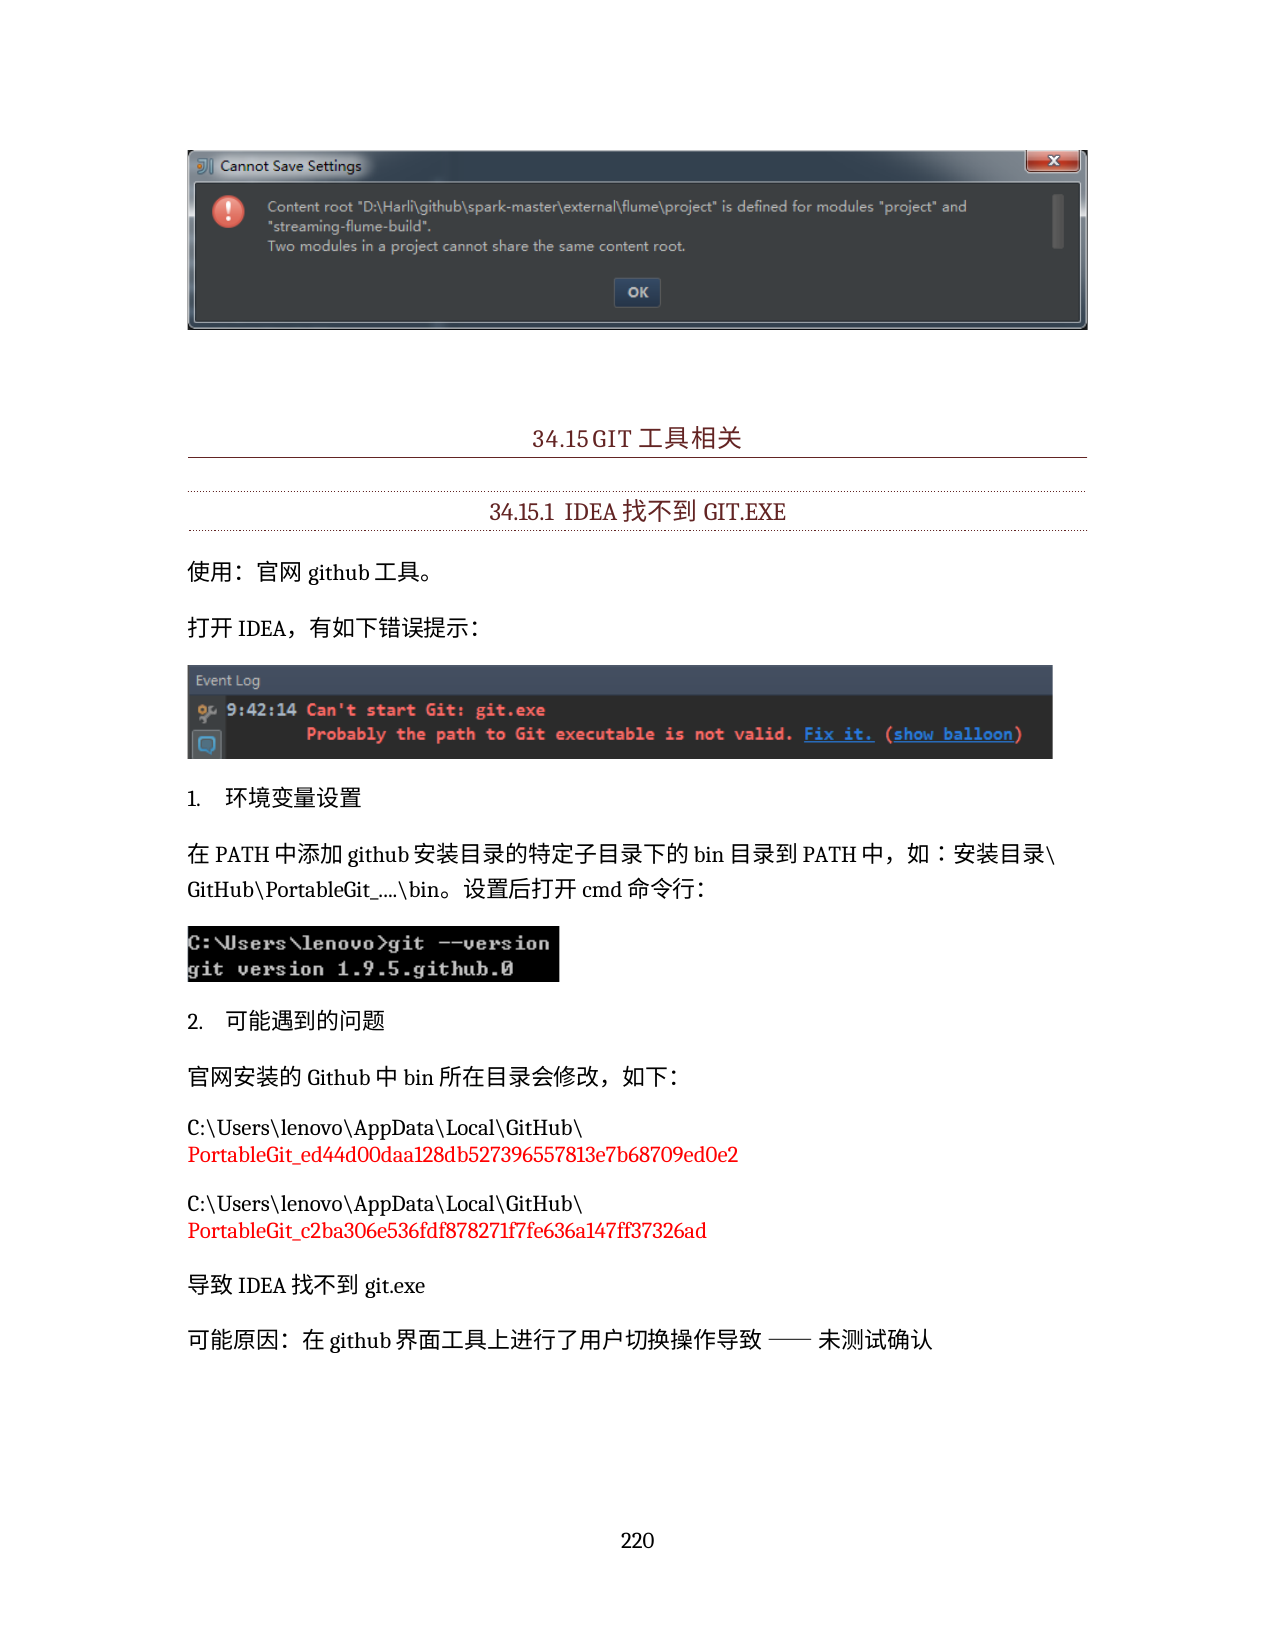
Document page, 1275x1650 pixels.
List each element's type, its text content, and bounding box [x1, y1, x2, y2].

text 导致IDEA找不到 git.exe [187, 1267, 1087, 1300]
text 使用：官网 github 工具。 [187, 553, 1087, 587]
text C:\Users\lenovo\AppData\Local\GitHub\PortableGit_ed44d00daa128db527396557813e7b68709ed0e2 [187, 1114, 1087, 1168]
list 可能遇到的问题 [187, 1003, 1087, 1036]
picture [187, 665, 1053, 759]
list 环境变量设置 [187, 780, 1087, 813]
text C:\Users\lenovo\AppData\Local\GitHub\PortableGit_c2ba306e536fdf878271f7fe636a147ff37326ad [187, 1191, 1087, 1244]
text 在PATH中添加github安装目录的特定子目录下的bin目录到PATH中，如：安装目录\GitHub\PortableGit_....\bin。设置后打开cmd命令行： [187, 836, 1087, 904]
text 可能原因：在github界面工具上进行了用户切换操作导致 —— 未测试确认 [187, 1322, 1087, 1355]
picture [187, 926, 560, 982]
text 官网安装的 Github中 bin 所在目录会修改，如下： [187, 1059, 1087, 1092]
subtitle Git工具相关 [187, 421, 1087, 458]
subtitle IDEA找不到 git.exe [187, 491, 1087, 531]
picture [187, 150, 1088, 330]
text 打开IDEA，有如下错误提示： [187, 609, 1087, 643]
